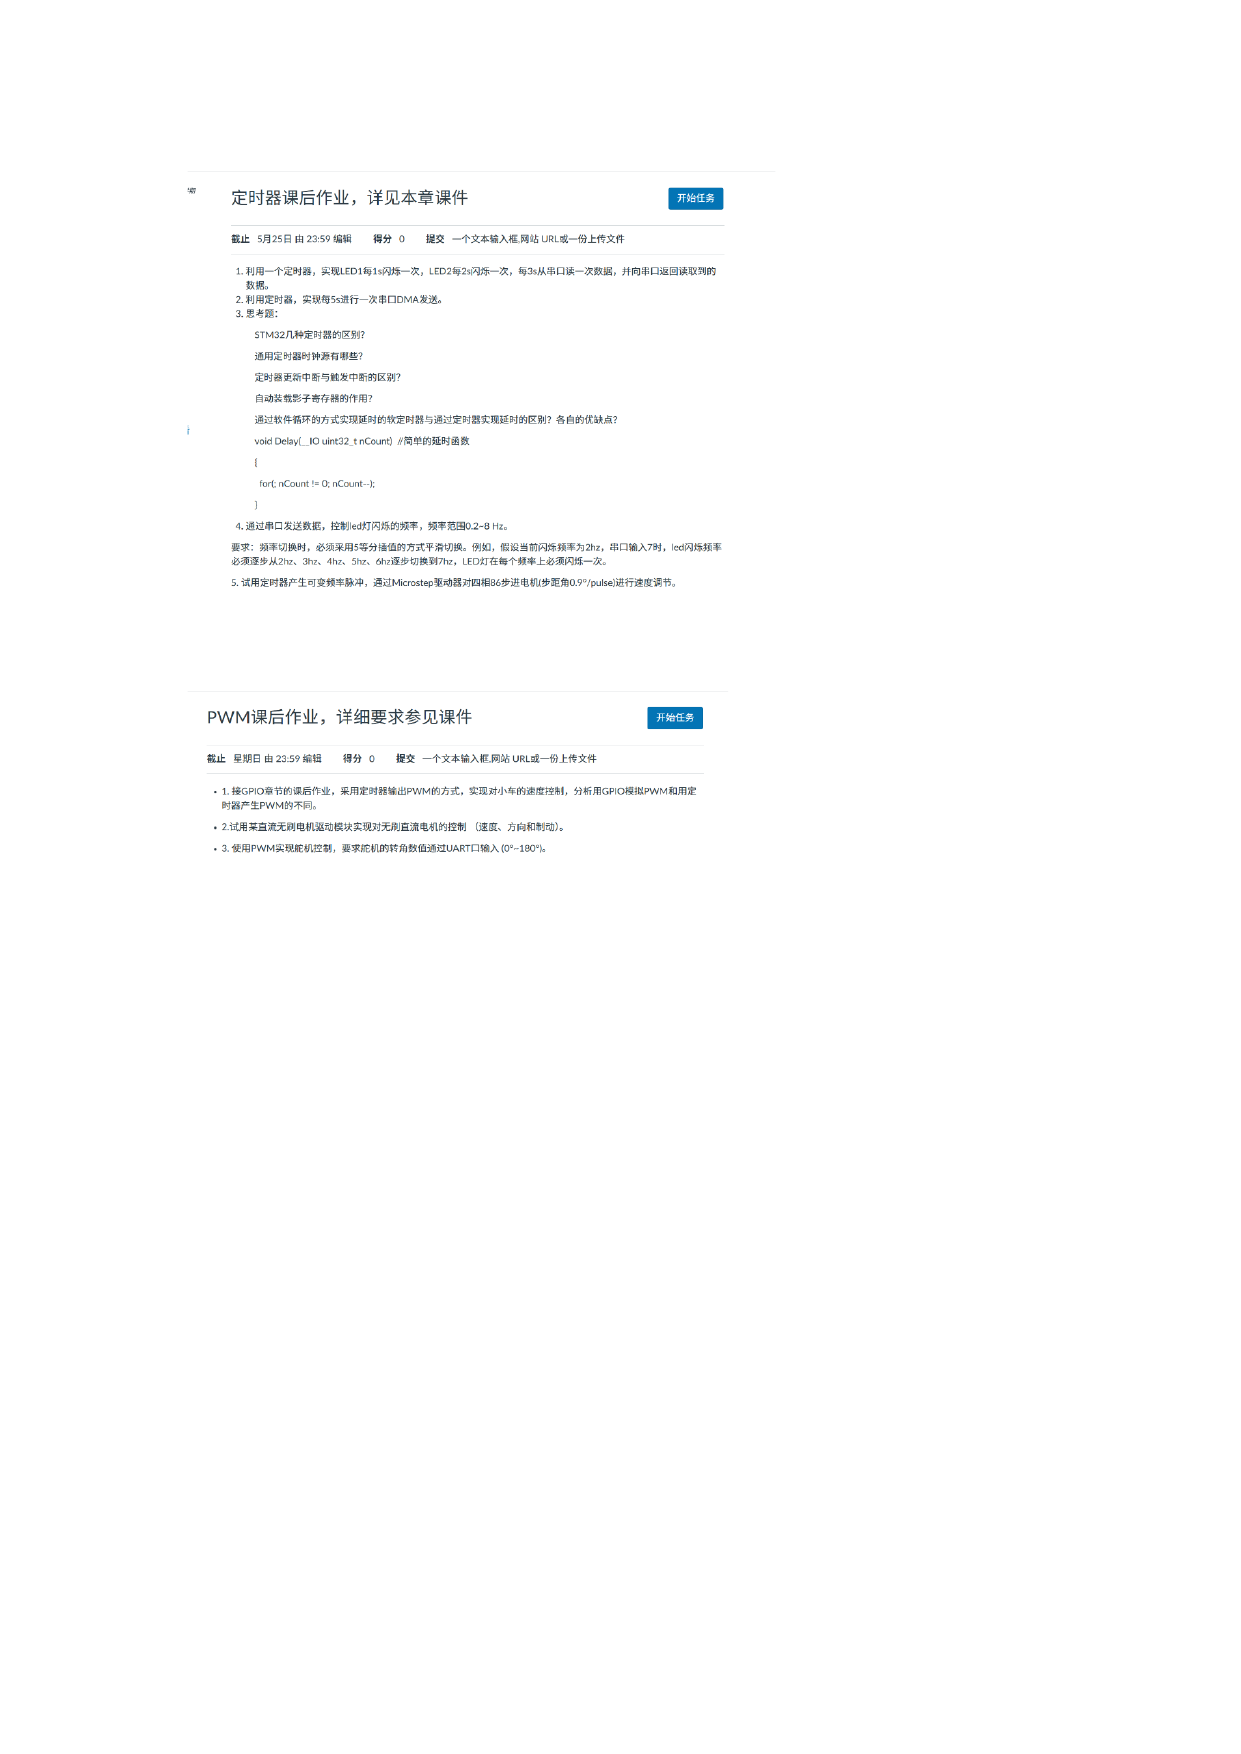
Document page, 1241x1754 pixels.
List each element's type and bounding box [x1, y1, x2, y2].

picture [187, 162, 776, 619]
picture [187, 682, 729, 932]
